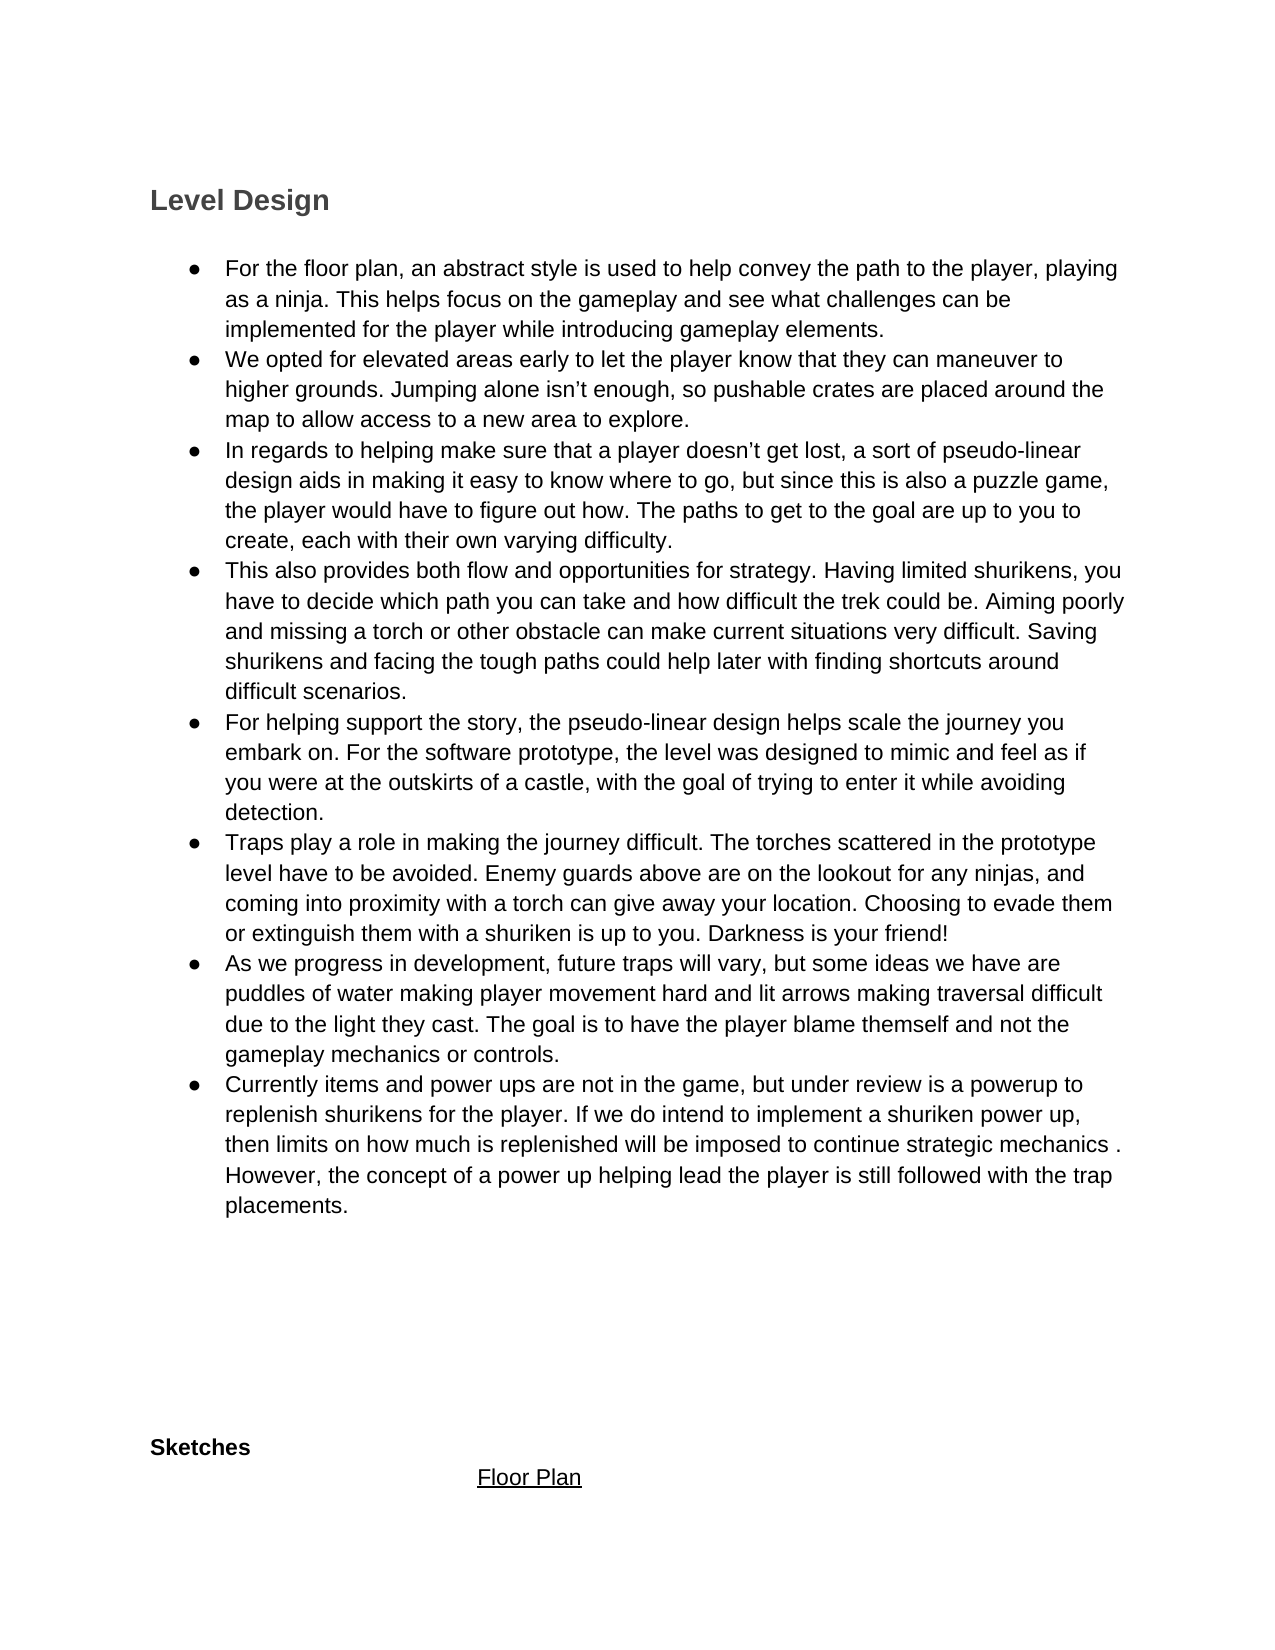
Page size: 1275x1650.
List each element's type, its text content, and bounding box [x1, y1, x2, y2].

text Sketches [150, 1433, 1125, 1460]
list This also provides both flow and opportunities for strategy. Having limited shurikens, you have to decide which path you can take and how difficult the trek could be. Aiming poorly and missing a torch or other obstacle can make current situations very difficult. Saving shurikens and facing the tough paths could help later with finding shortcuts around difficult scenarios. [187, 557, 1125, 705]
list As we progress in development, future traps will vary, but some ideas we have are puddles of water making player movement hard and lit arrows making traversal difficult due to the light they cast. The goal is to have the player blame themself and not the gameplay mechanics or controls. [187, 950, 1125, 1067]
list Currently items and power ups are not in the game, but under review is a powerup to replenish shurikens for the player. If we do intend to implement a shuriken power up, then limits on how much is replenished will be imposed to continue strategic mechanics . However, the concept of a power up helping lead the player is still followed with the trap placements. [187, 1071, 1125, 1218]
text Floor Plan [300, 1464, 1125, 1490]
subtitle Level Design [150, 183, 1125, 217]
list We opted for elevated areas early to let the player know that they can maneuver to higher grounds. Jumping alone isn’t enough, so pushable crates are placed around the map to allow access to a new area to explore. [187, 346, 1125, 433]
list For the floor plan, an abstract style is used to help convey the path to the player, playing as a ninja. This helps focus on the gameplay and see what challenges can be implemented for the player while introducing gameplay elements. [187, 255, 1125, 342]
list Traps play a role in making the journey difficult. The torches scattered in the prototype level have to be avoided. Enemy guards above are on the lookout for any ninjas, and coming into proximity with a torch can give away your location. Choosing to evade them or extinguish them with a shuriken is up to you. Darkness is your friend! [187, 829, 1125, 946]
list For helping support the story, the pseudo-linear design helps scale the journey you embark on. For the software prototype, the level was designed to mimic and feel as if you were at the outskirts of a castle, with the goal of trying to enter it while avoiding detection. [187, 708, 1125, 826]
list In regards to helping make sure that a player doesn’t get lost, a sort of pseudo-linear design aids in making it easy to know where to go, but since this is also a puzzle game, the player would have to figure out how. The paths to get to the goal are up to you to create, each with their own varying difficulty. [187, 437, 1125, 554]
